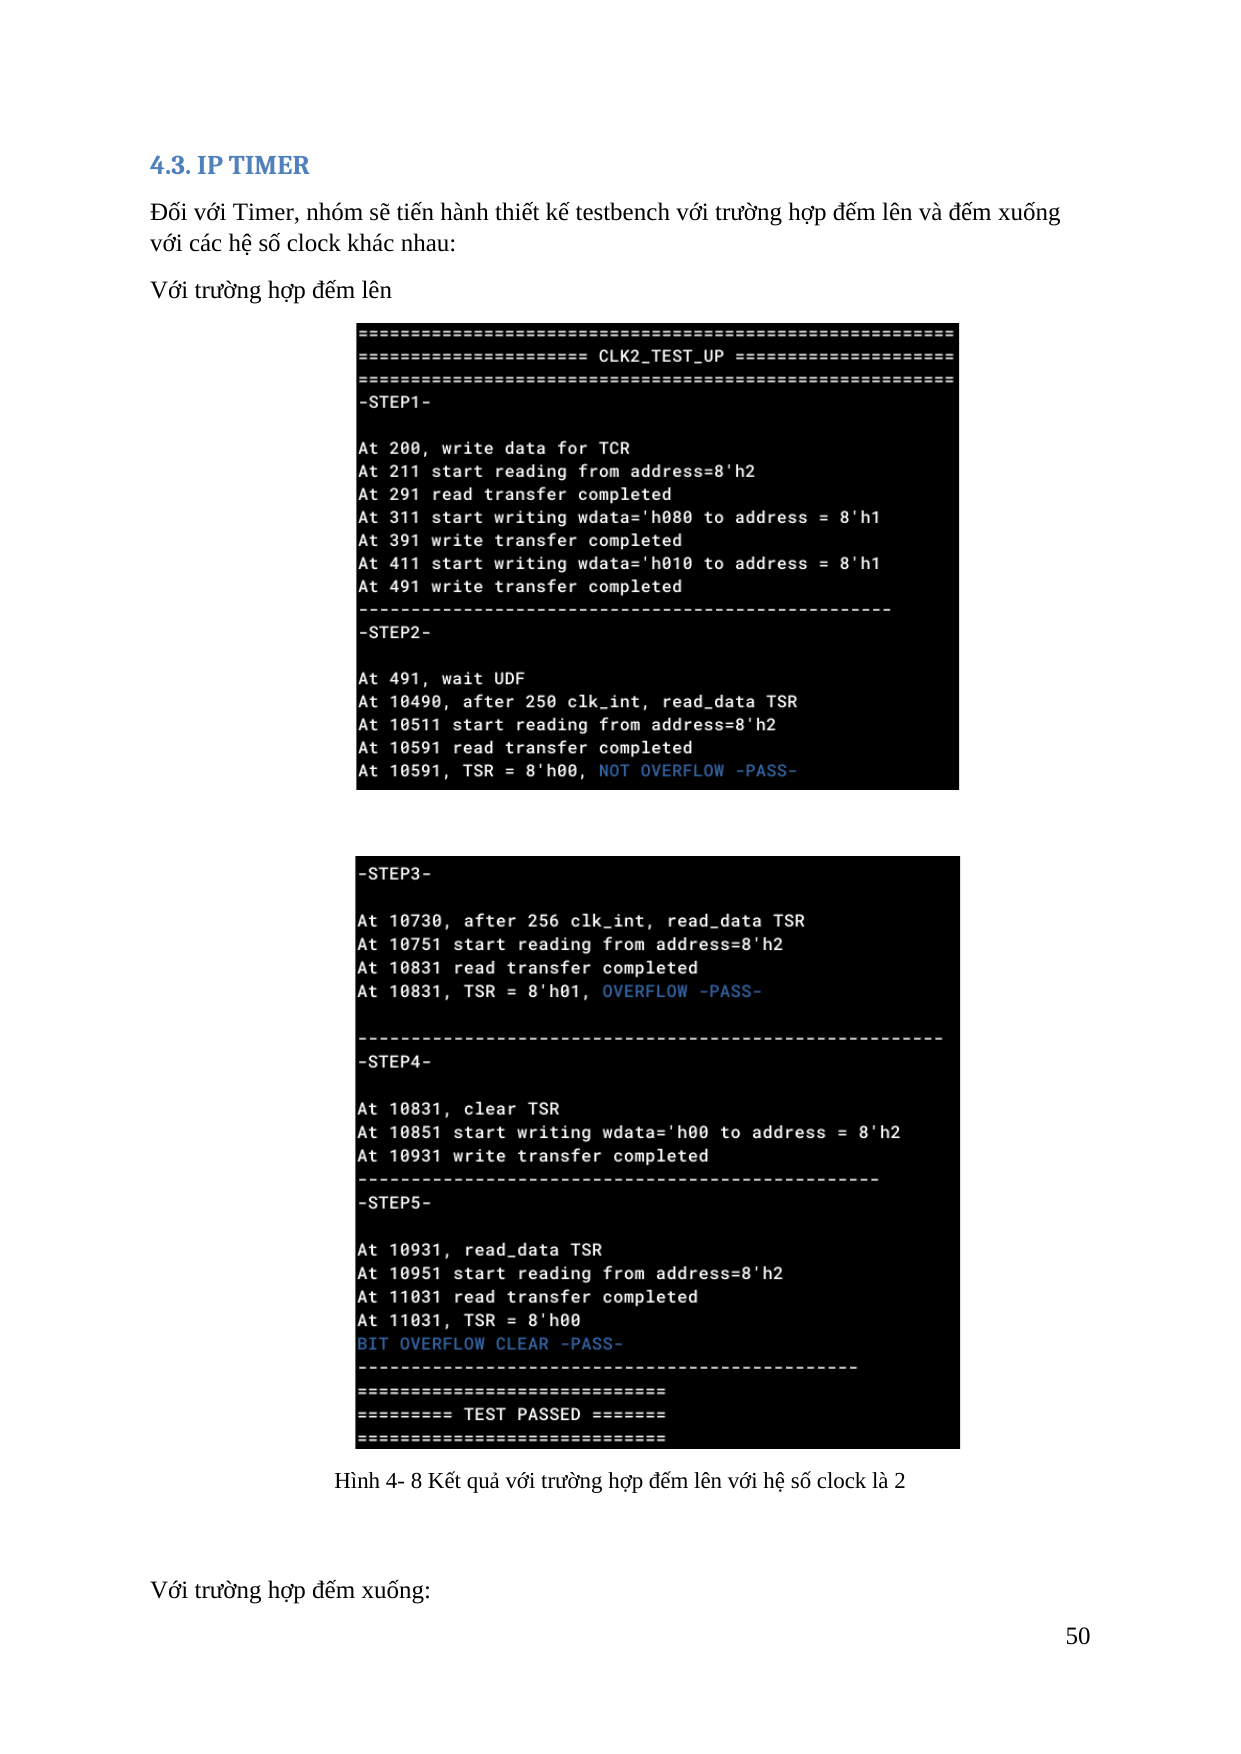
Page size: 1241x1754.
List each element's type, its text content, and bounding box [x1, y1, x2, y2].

text Đối với Timer, nhóm sẽ tiến hành thiết kế testbench với trường hợp đếm lên và đếm xuống với các hệ số clock khác nhau: [150, 197, 1090, 256]
text Với trường hợp đếm xuống: [150, 1575, 1090, 1604]
picture [355, 856, 961, 1449]
text Với trường hợp đếm lên [150, 275, 1090, 304]
subtitle 4.3. IP TIMER [150, 150, 1090, 181]
picture [356, 323, 960, 790]
